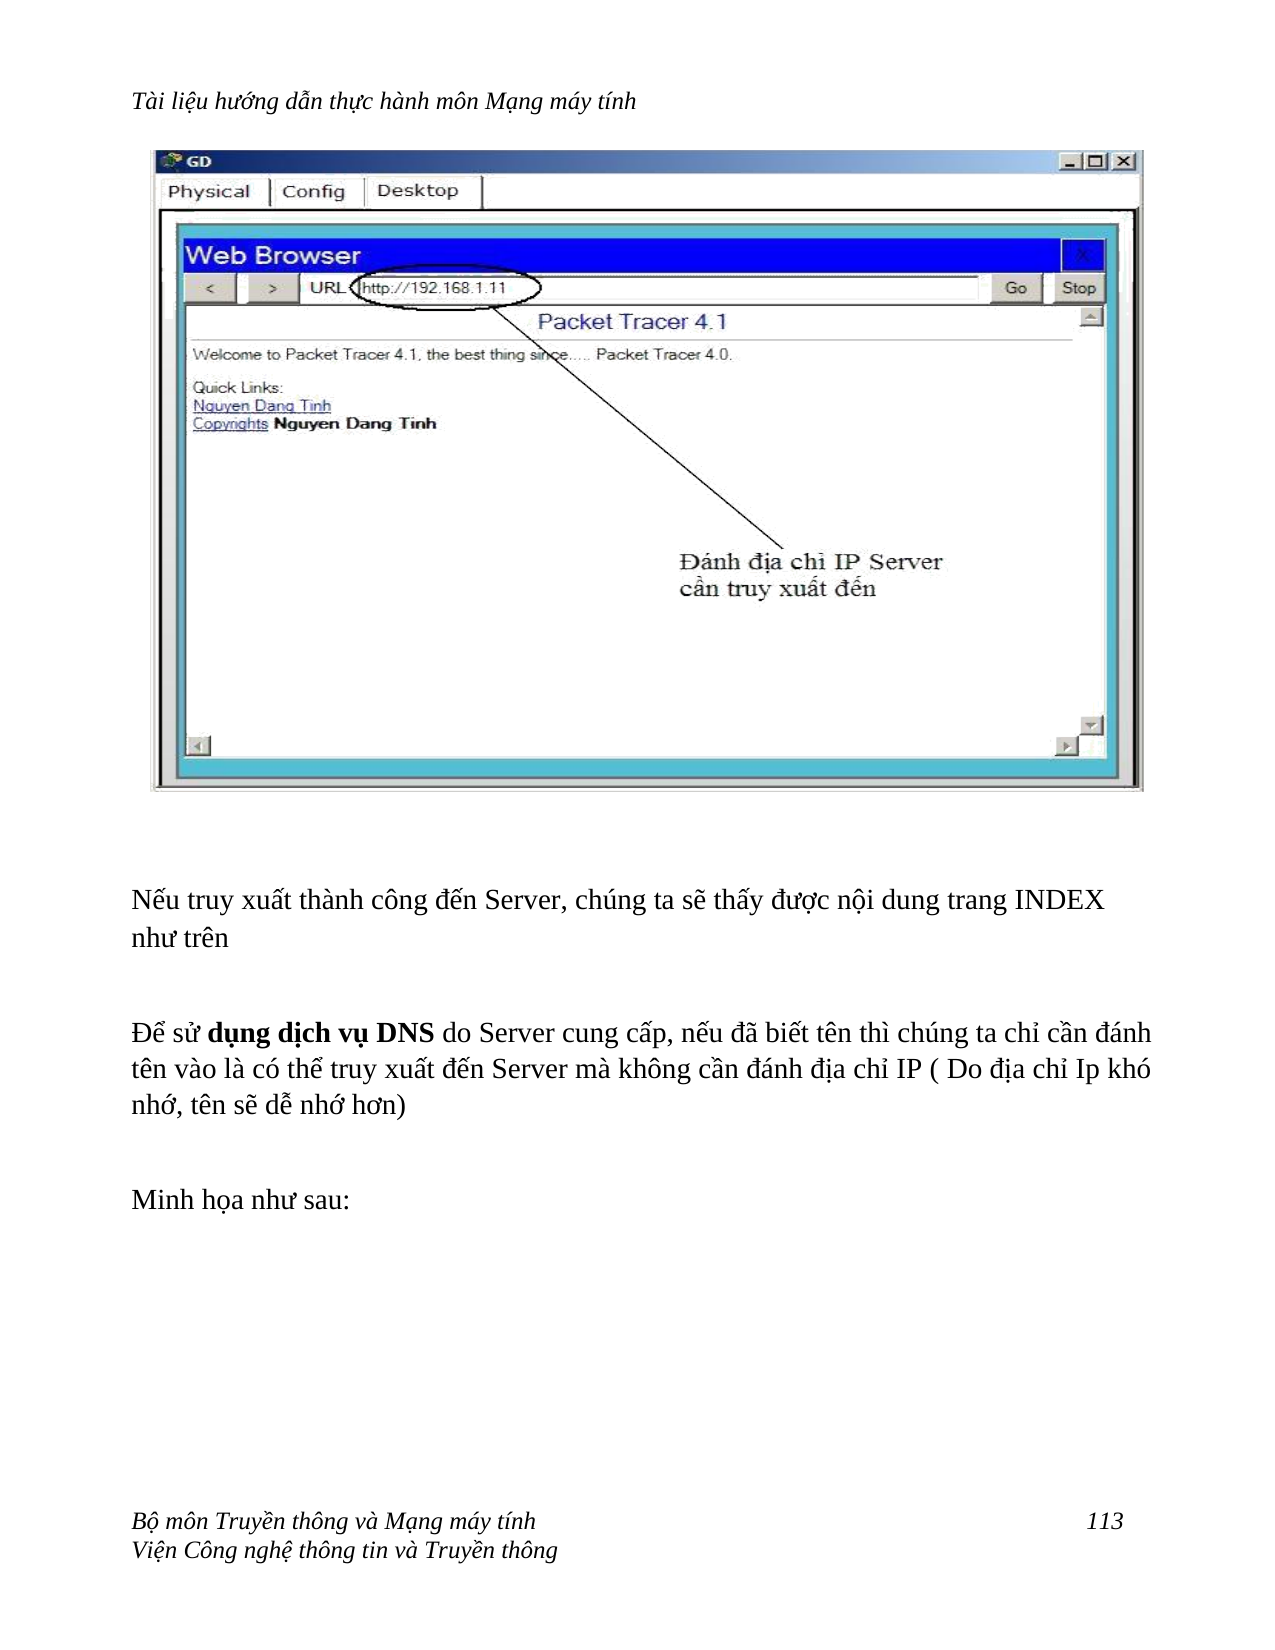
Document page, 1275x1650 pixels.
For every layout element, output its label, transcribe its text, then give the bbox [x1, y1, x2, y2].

text Để sử dụng dịch vụ DNS do Server cung cấp, nếu đã biết tên thì chúng ta chỉ cần đánh tên vào là có thể truy xuất đến Server mà không cần đánh địa chỉ IP ( Do địa chỉ Ip khó nhớ, tên sẽ dễ nhớ hơn) [131, 1015, 1152, 1120]
picture [150, 150, 1144, 792]
text Minh họa như sau: [131, 1182, 1156, 1216]
text Nếu truy xuất thành công đến Server, chúng ta sẽ thấy được nội dung trang INDEX như trên [131, 882, 1156, 953]
